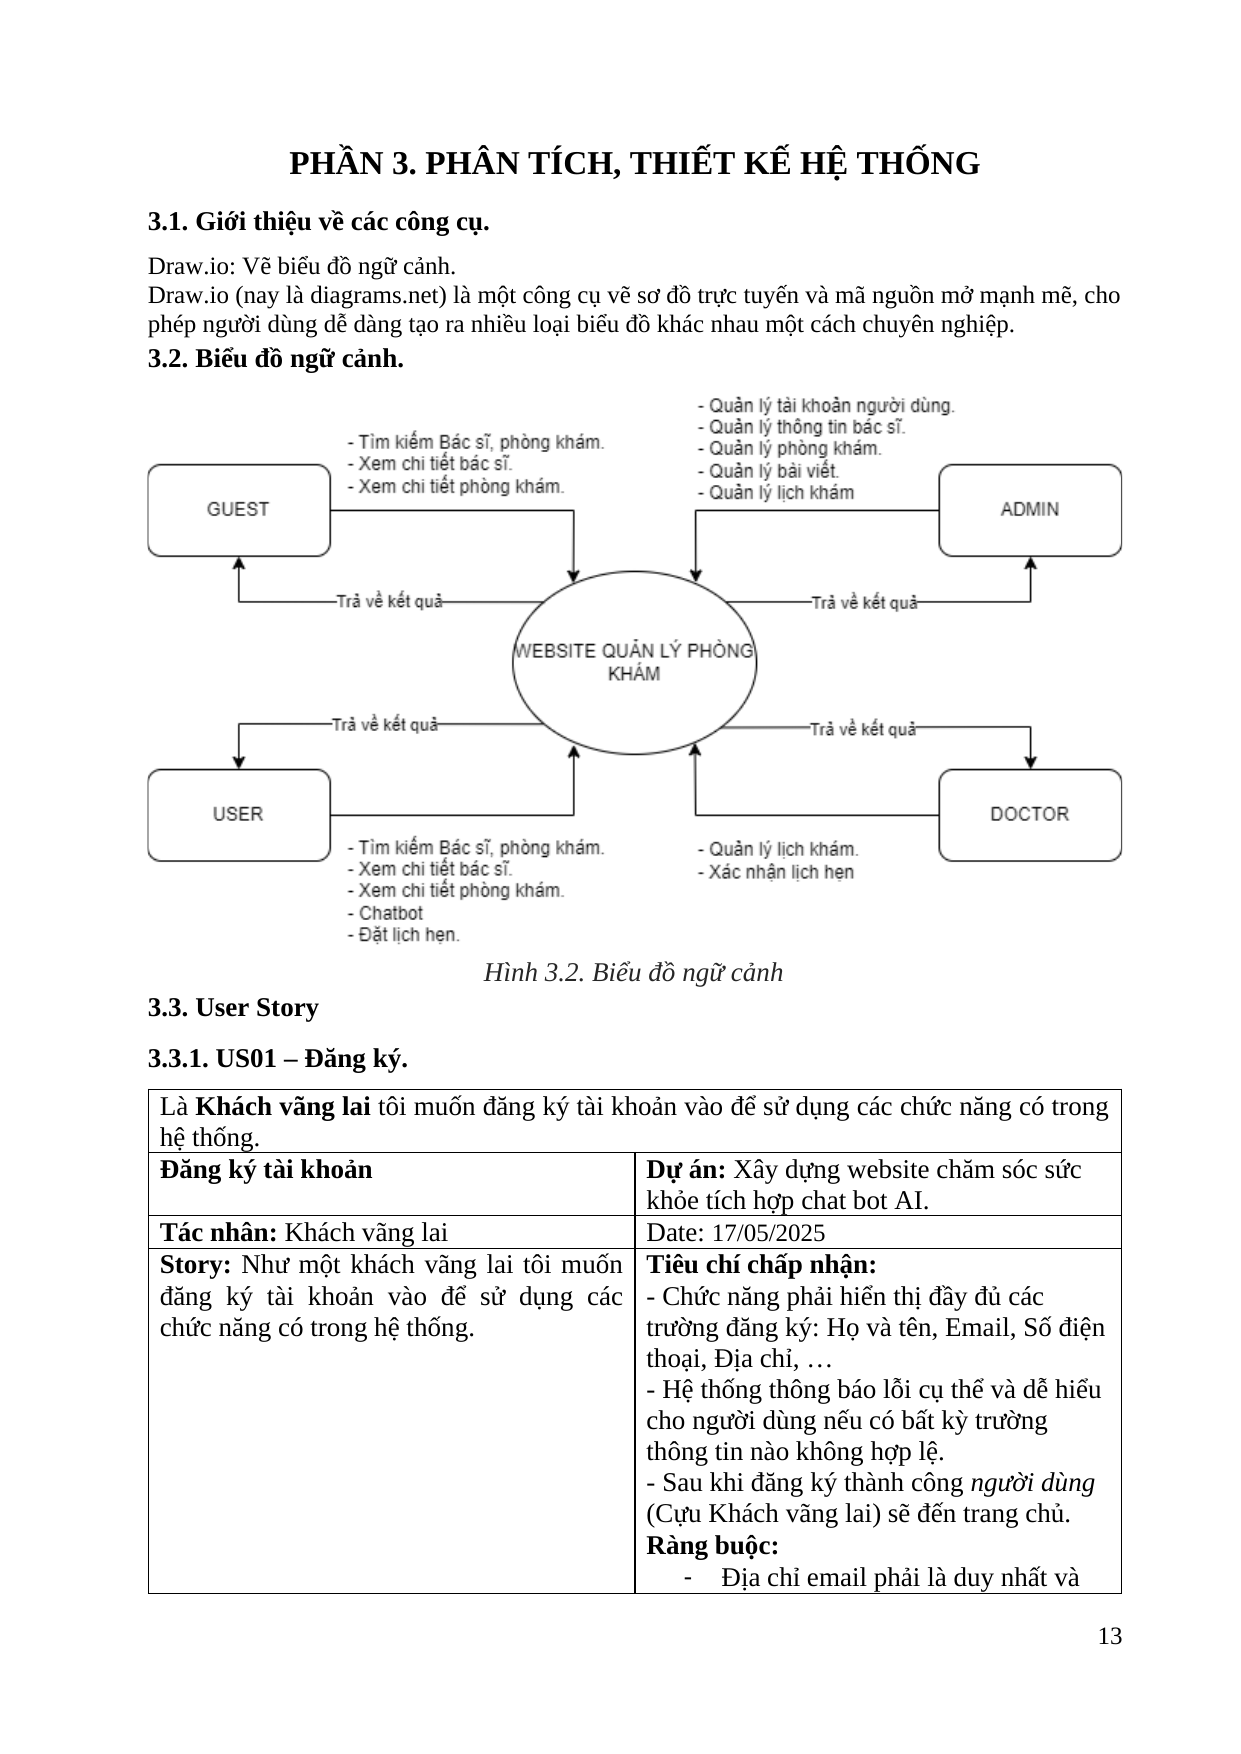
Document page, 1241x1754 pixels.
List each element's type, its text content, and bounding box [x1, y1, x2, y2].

subtitle Giới thiệu về các công cụ. [148, 205, 1122, 236]
subtitle US01 – Đăng ký. [148, 1042, 1122, 1073]
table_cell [636, 1249, 1121, 1593]
table_cell Dự án: Xây dựng website chăm sóc sức khỏe tích hợp chat bot AI. [636, 1153, 1121, 1215]
subtitle User Story [148, 991, 1122, 1022]
subtitle PHÂN TÍCH, THIẾT KẾ HỆ THỐNG [148, 143, 1122, 181]
text Draw.io: Vẽ biểu đồ ngữ cảnh. [148, 251, 1122, 280]
picture [147, 388, 1123, 952]
text Hình 3.2. Biểu đồ ngữ cảnh [148, 956, 1122, 987]
subtitle Biểu đồ ngữ cảnh. [148, 342, 1122, 373]
table_cell Date: 17/05/2025 [636, 1216, 1121, 1247]
table_cell Tác nhân: Khách vãng lai [149, 1216, 634, 1247]
text Draw.io (nay là diagrams.net) là một công cụ vẽ sơ đồ trực tuyến và mã nguồn mở mạnh mẽ, cho phép người dùng dễ dàng tạo ra nhiều loại biểu đồ khác nhau một cách chuyên nghiệp. [148, 280, 1122, 338]
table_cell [149, 1249, 634, 1593]
table_header Là Khách vãng lai tôi muốn đăng ký tài khoản vào để sử dụng các chức năng có trong hệ thống. [149, 1090, 1121, 1152]
table_cell Đăng ký tài khoản [149, 1153, 634, 1215]
